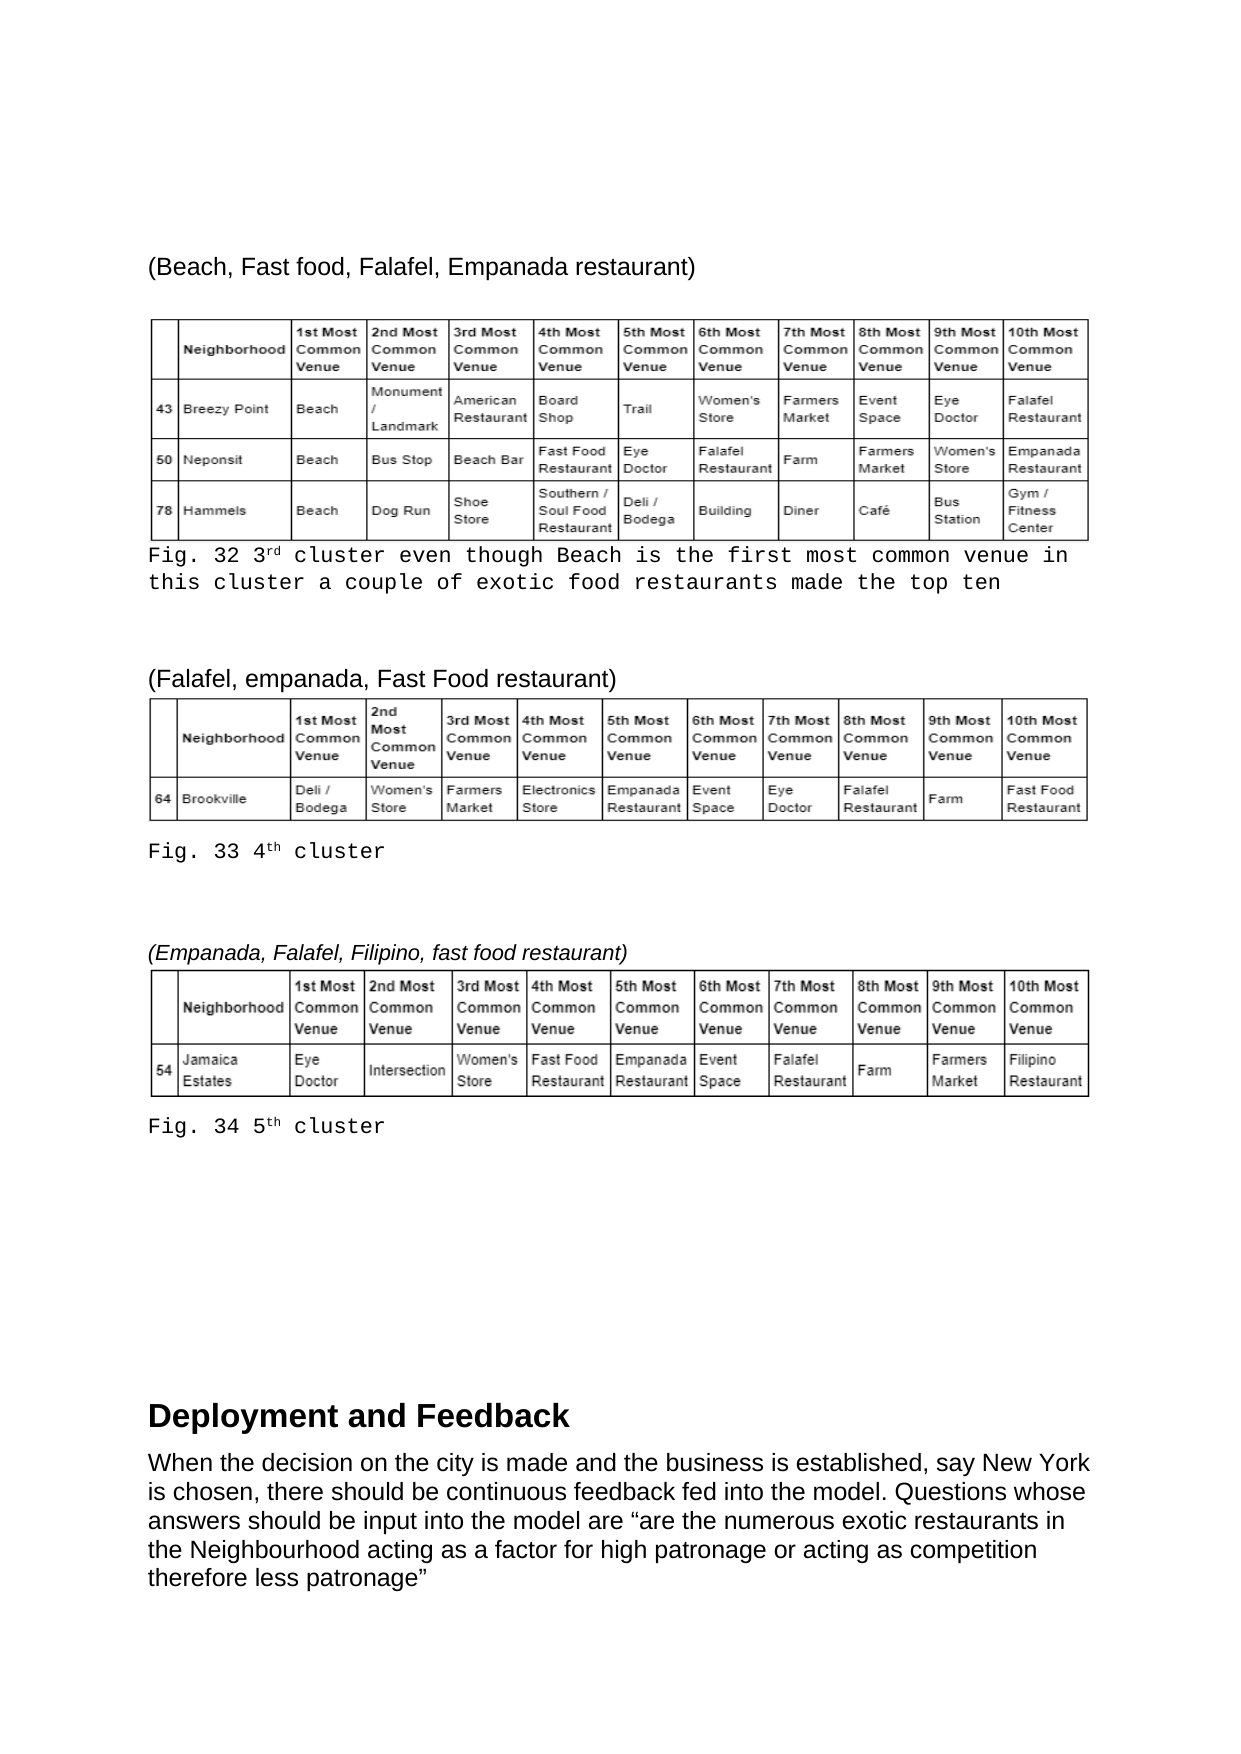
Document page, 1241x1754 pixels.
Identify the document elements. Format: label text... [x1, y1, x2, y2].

subtitle (Empanada, Falafel, Filipino, fast food restaurant) [148, 939, 1093, 964]
subtitle When the decision on the city is made and the business is established, say New York is chosen, there should be continuous feedback fed into the model. Questions whose answers should be input into the model are “are the numerous exotic restaurants in the Neighbourhood acting as a factor for high patronage or acting as competition therefore less patronage” [148, 1448, 1093, 1592]
text Fig. 34 5th cluster [148, 1115, 1093, 1140]
text Fig. 33 4th cluster [148, 841, 1093, 866]
subtitle (Falafel, empanada, Fast Food restaurant) [148, 664, 1093, 693]
picture [147, 317, 1093, 543]
text Fig. 32 3rd cluster even though Beach is the first most common venue in this cluster a couple of exotic food restaurants made the top ten [148, 545, 1093, 596]
picture [147, 966, 1092, 1097]
subtitle (Beach, Fast food, Falafel, Empanada restaurant) [148, 215, 1093, 281]
picture [147, 695, 1092, 822]
subtitle Deployment and Feedback [148, 1396, 1093, 1435]
